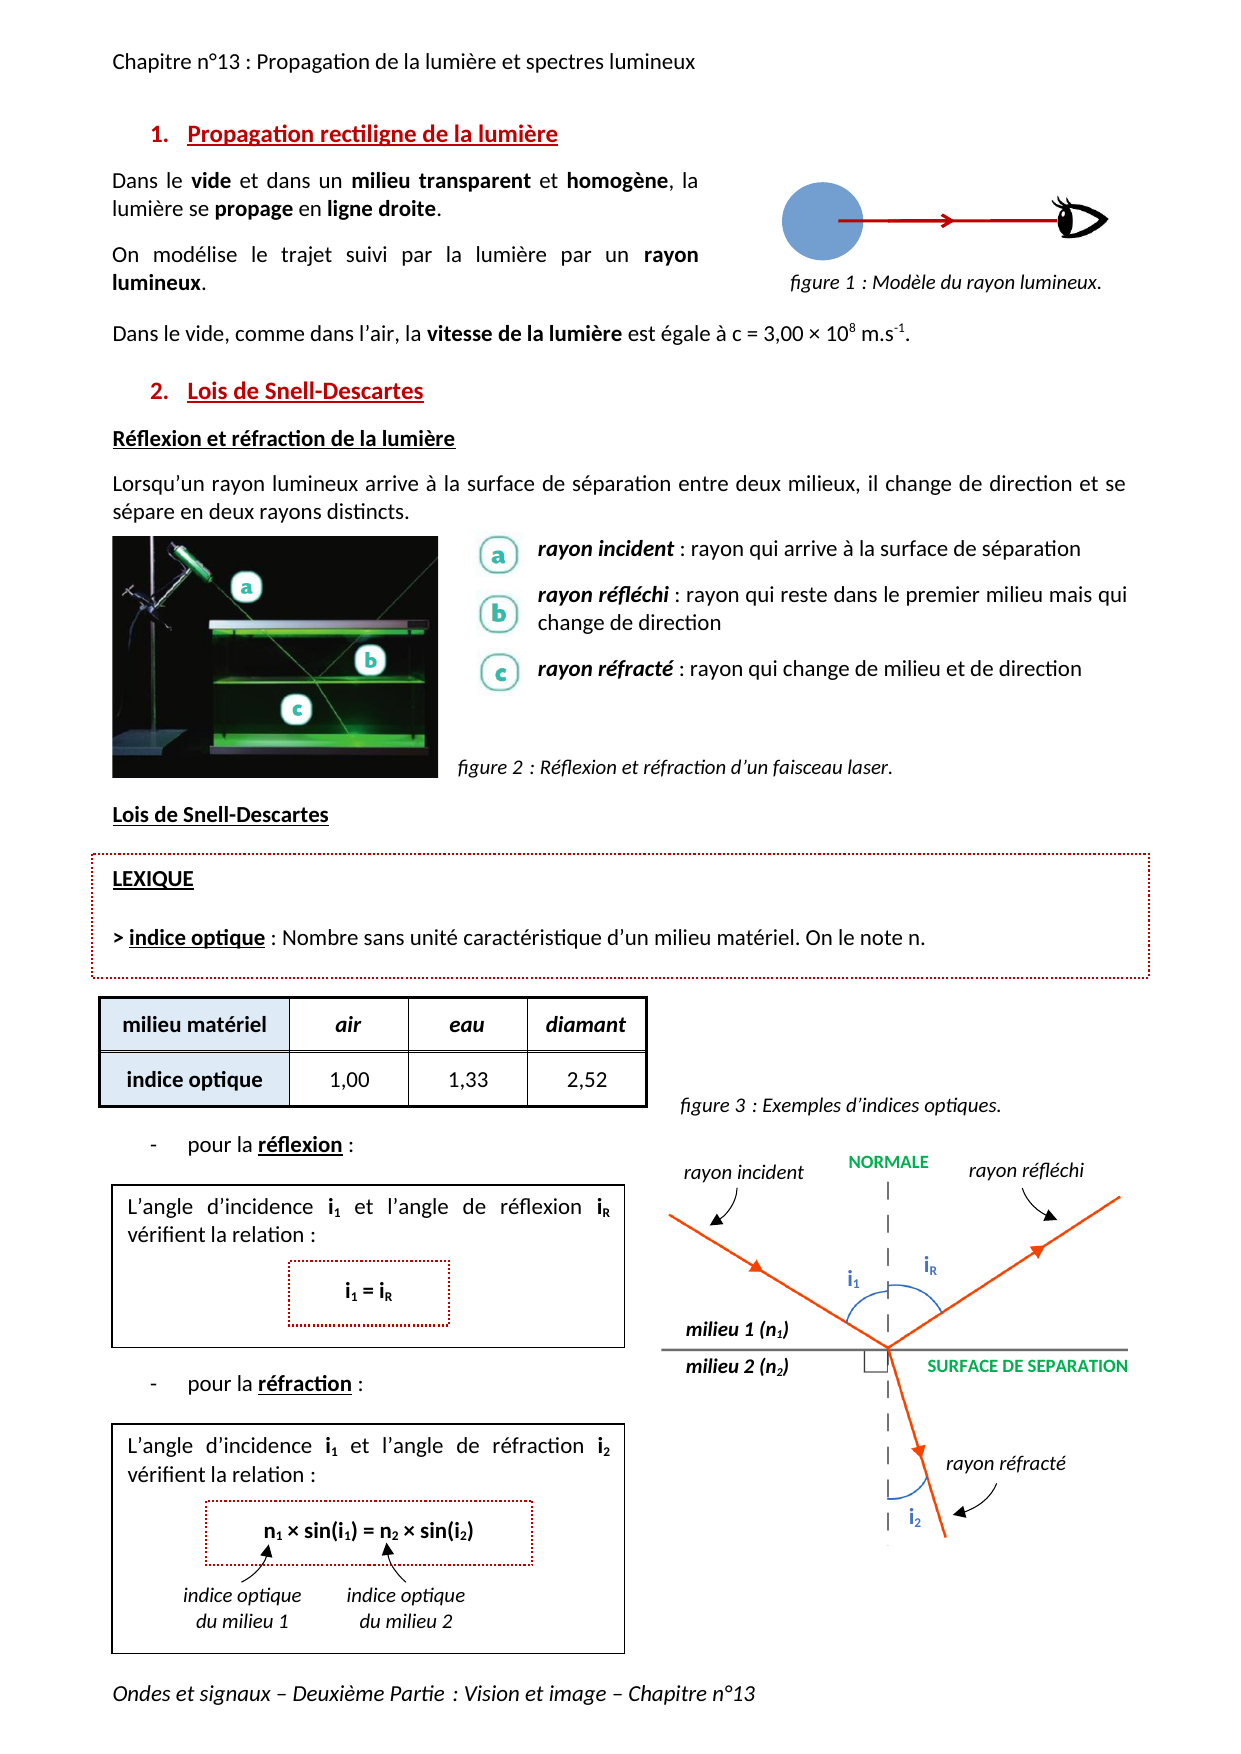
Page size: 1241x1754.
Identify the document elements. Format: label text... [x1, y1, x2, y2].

text Lois de Snell-Descartes [112, 801, 1128, 829]
table_header milieu matériel [101, 999, 289, 1050]
list pour la réfraction : [150, 1369, 661, 1398]
table_header diamant [528, 999, 645, 1050]
table_cell 1,00 [290, 1053, 408, 1105]
table_header eau [409, 999, 527, 1050]
text > indice optique : Nombre sans unité caractéristique d’un milieu matériel. On le note n. [112, 923, 1128, 951]
text Réflexion et réfraction de la lumière [112, 424, 1128, 452]
table_header air [290, 999, 408, 1050]
text Lorsqu’un rayon lumineux arrive à la surface de séparation entre deux milieux, il change de direction et se sépare en deux rayons distincts. [112, 469, 1128, 526]
list Propagation rectiligne de la lumière [150, 118, 1128, 149]
picture [775, 1167, 800, 1171]
picture [475, 589, 523, 637]
table_cell 2,52 [528, 1053, 645, 1105]
picture [997, 1168, 1003, 1176]
table_cell 1,33 [409, 1053, 527, 1105]
list Lois de Snell-Descartes [150, 375, 1128, 406]
table_cell indice optique [101, 1053, 289, 1105]
text Dans le vide, comme dans l’air, la vitesse de la lumière est égale à c = 3,00 × 108 m.s-1. [112, 319, 1128, 347]
picture [473, 531, 524, 578]
picture [476, 648, 524, 696]
picture [661, 1167, 1128, 1546]
list pour la réflexion : [150, 1130, 1128, 1158]
text LEXIQUE [112, 864, 1128, 892]
picture [1048, 193, 1110, 242]
picture [112, 536, 439, 778]
